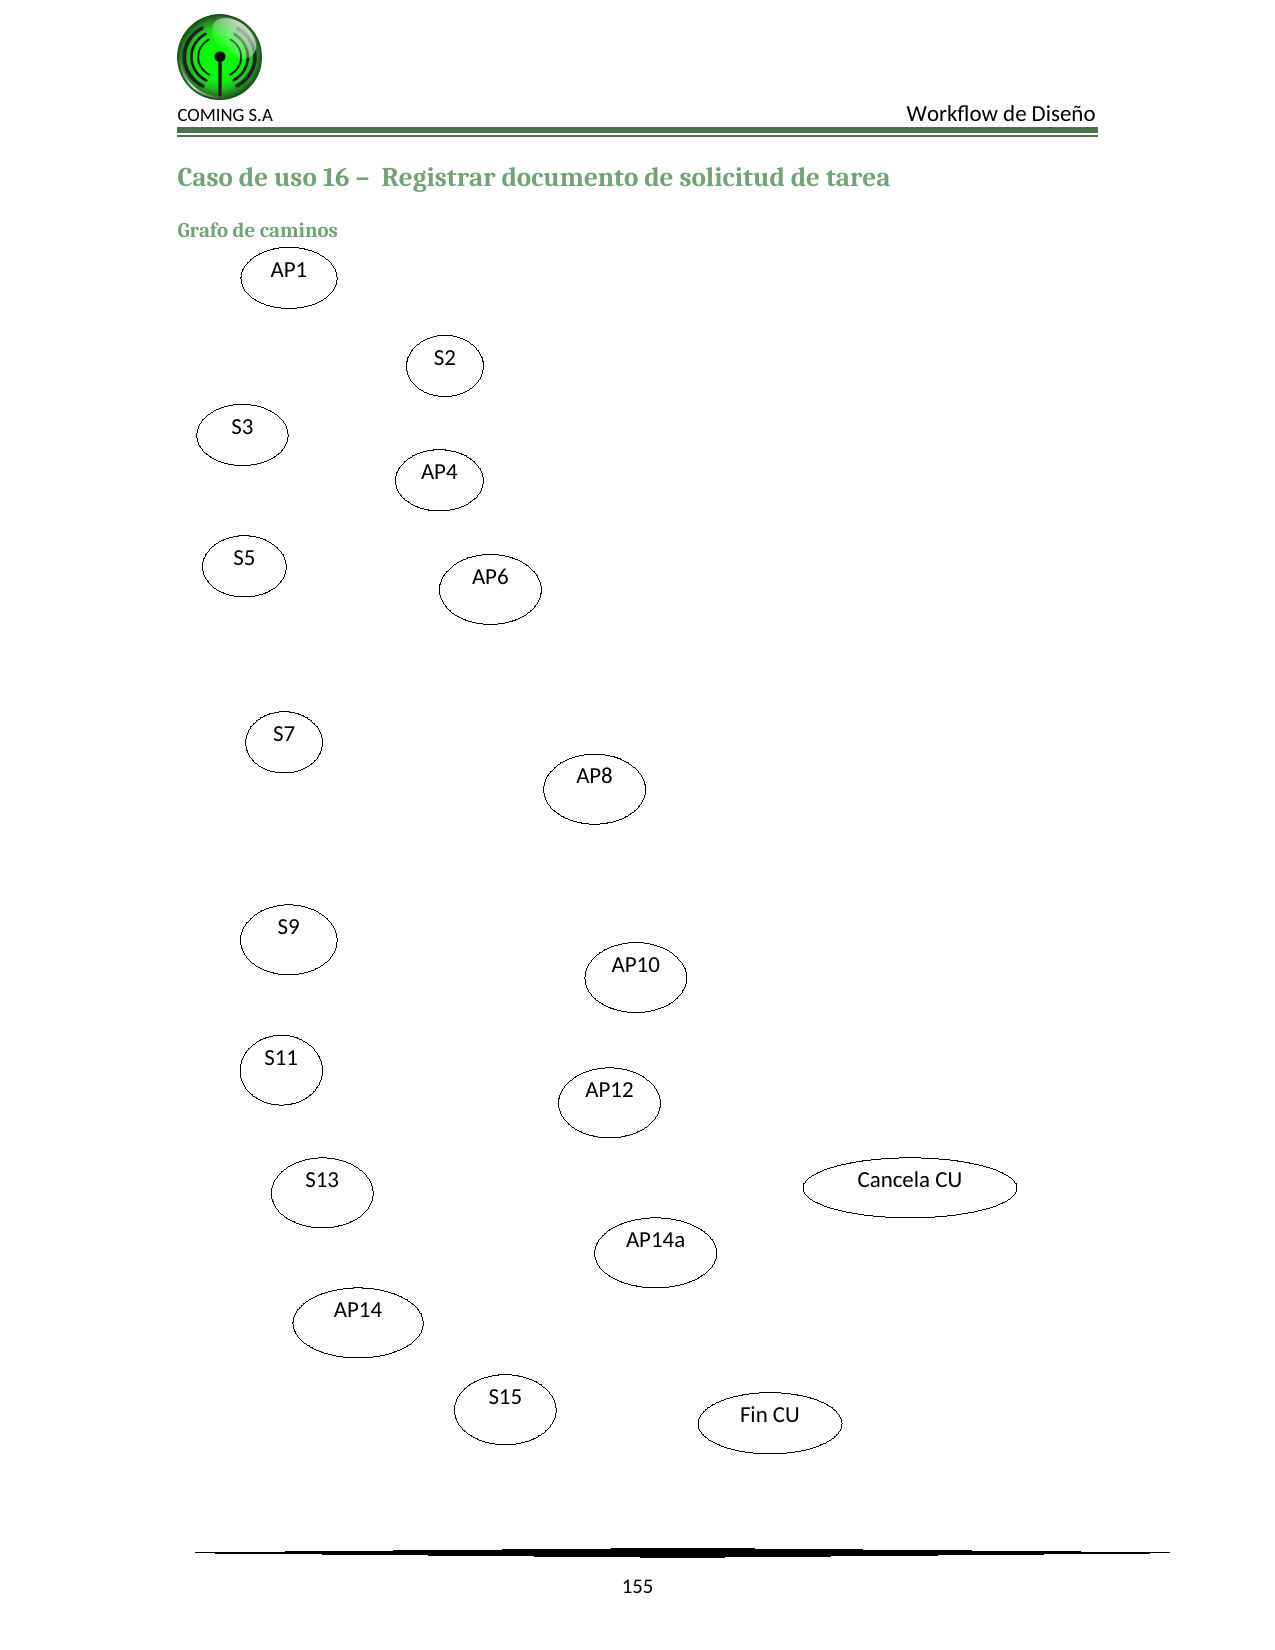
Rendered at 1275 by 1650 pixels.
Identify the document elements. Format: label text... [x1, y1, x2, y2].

subtitle Caso de uso 16 – Registrar documento de solicitud de tarea [177, 162, 1098, 193]
subtitle Grafo de caminos [177, 219, 1098, 243]
picture [177, 14, 262, 100]
